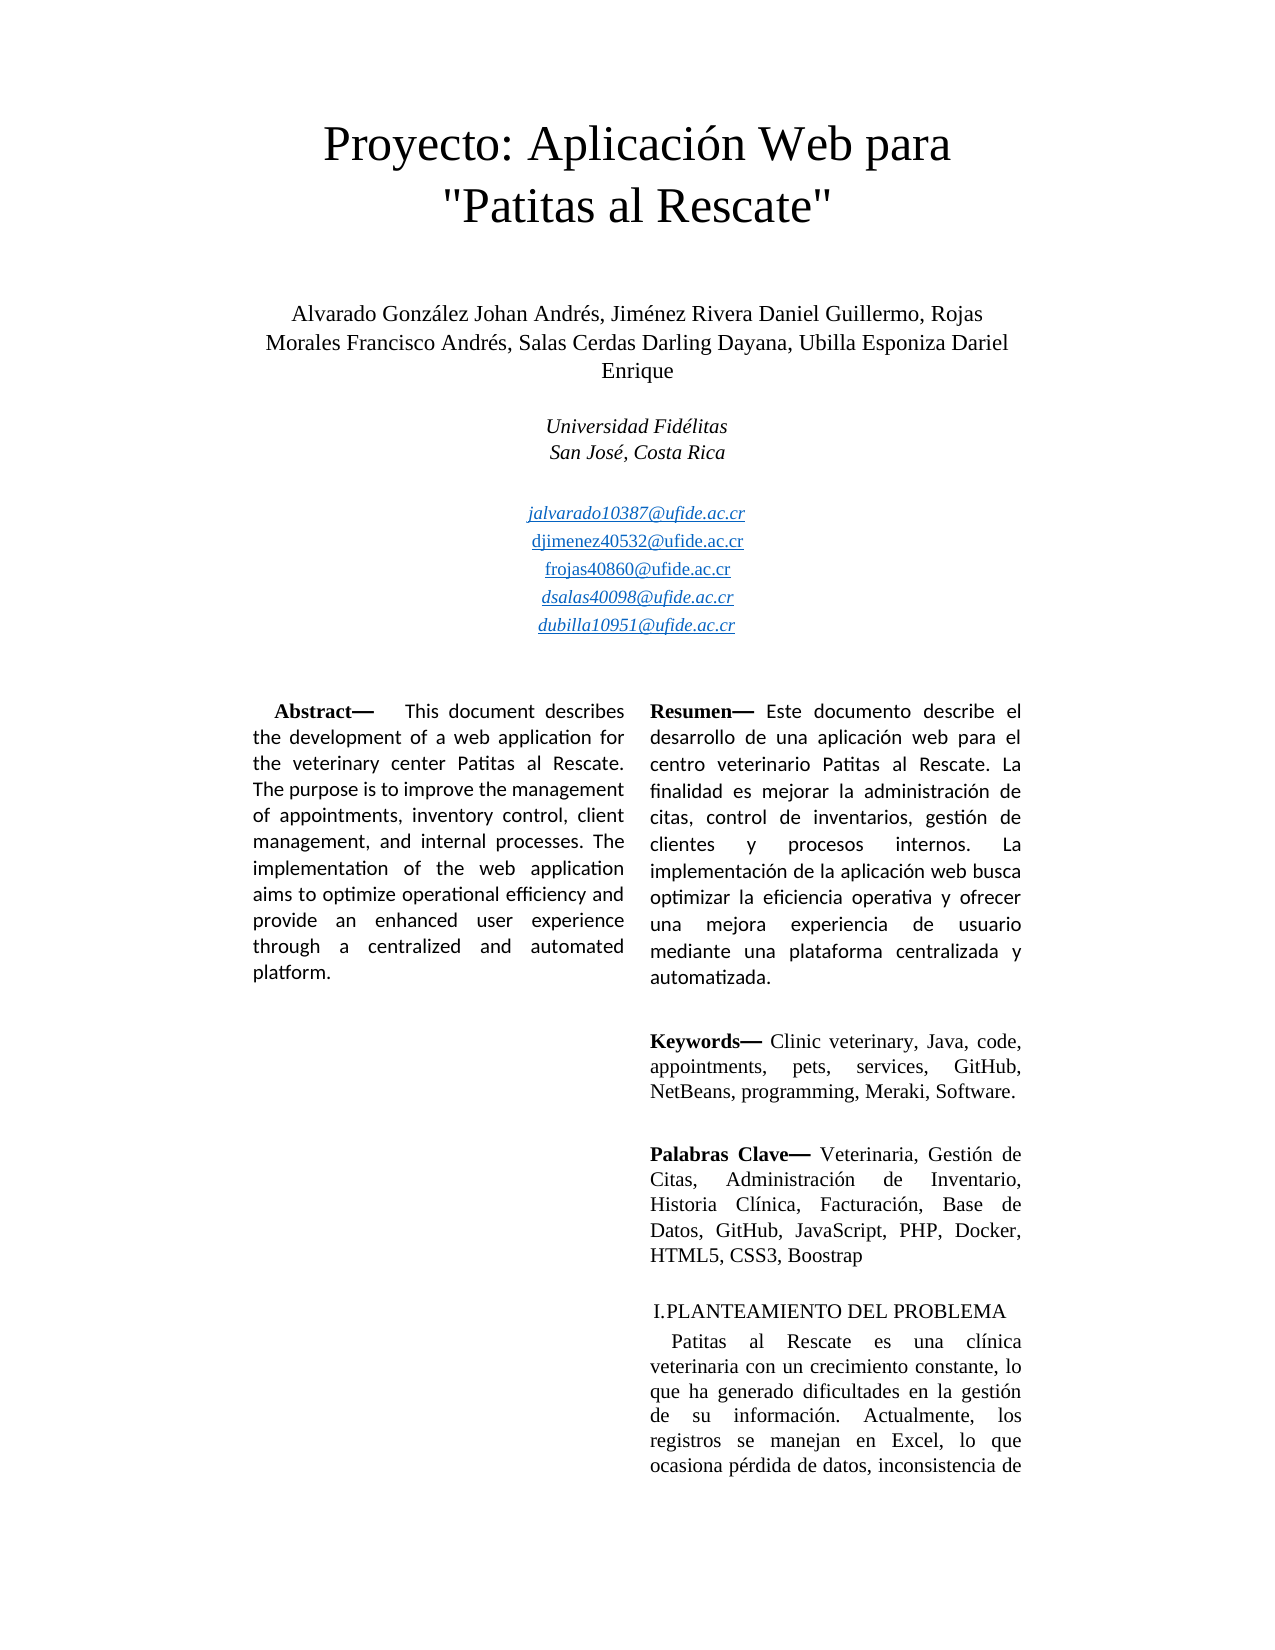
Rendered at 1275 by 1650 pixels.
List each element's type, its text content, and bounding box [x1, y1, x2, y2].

text Alvarado González Johan Andrés, Jiménez Rivera Daniel Guillermo, Rojas Morales Francisco Andrés, Salas Cerdas Darling Dayana, Ubilla Esponiza Dariel Enrique [253, 300, 1022, 383]
text frojas40860@ufide.ac.cr [453, 558, 821, 579]
subtitle Keywords— Clinic veterinary, Java, code, appointments, pets, services, GitHub, NetBeans, programming, Meraki, Software. [650, 1028, 1022, 1103]
text Universidad Fidélitas [253, 414, 1022, 438]
text dsalas40098@ufide.ac.cr [453, 586, 821, 607]
subtitle Palabras Clave— Veterinaria, Gestión de Citas, Administración de Inventario, Historia Clínica, Facturación, Base de Datos, GitHub, JavaScript, PHP, Docker, HTML5, CSS3, Boostrap [650, 1141, 1022, 1267]
text San José, Costa Rica [453, 440, 821, 464]
text PLANTEAMIENTO DEL PROBLEMA [650, 1299, 1022, 1323]
subtitle Resumen— Este documento describe el desarrollo de una aplicación web para el centro veterinario Patitas al Rescate. La finalidad es mejorar la administración de citas, control de inventarios, gestión de clientes y procesos internos. La implementación de la aplicación web busca optimizar la eficiencia operativa y ofrecer una mejora experiencia de usuario mediante una plataforma centralizada y automatizada. [650, 697, 1022, 990]
text Abstract— This document describes the development of a web application for the veterinary center Patitas al Rescate. The purpose is to improve the management of appointments, inventory control, client management, and internal processes. The implementation of the web application aims to optimize operational efficiency and provide an enhanced user experience through a centralized and automated platform. [253, 697, 625, 985]
text jalvarado10387@ufide.ac.cr [453, 502, 821, 524]
text dubilla10951@ufide.ac.cr [453, 614, 821, 635]
text Proyecto: Aplicación Web para "Patitas al Rescate" [253, 114, 1022, 233]
text djimenez40532@ufide.ac.cr [453, 530, 821, 552]
